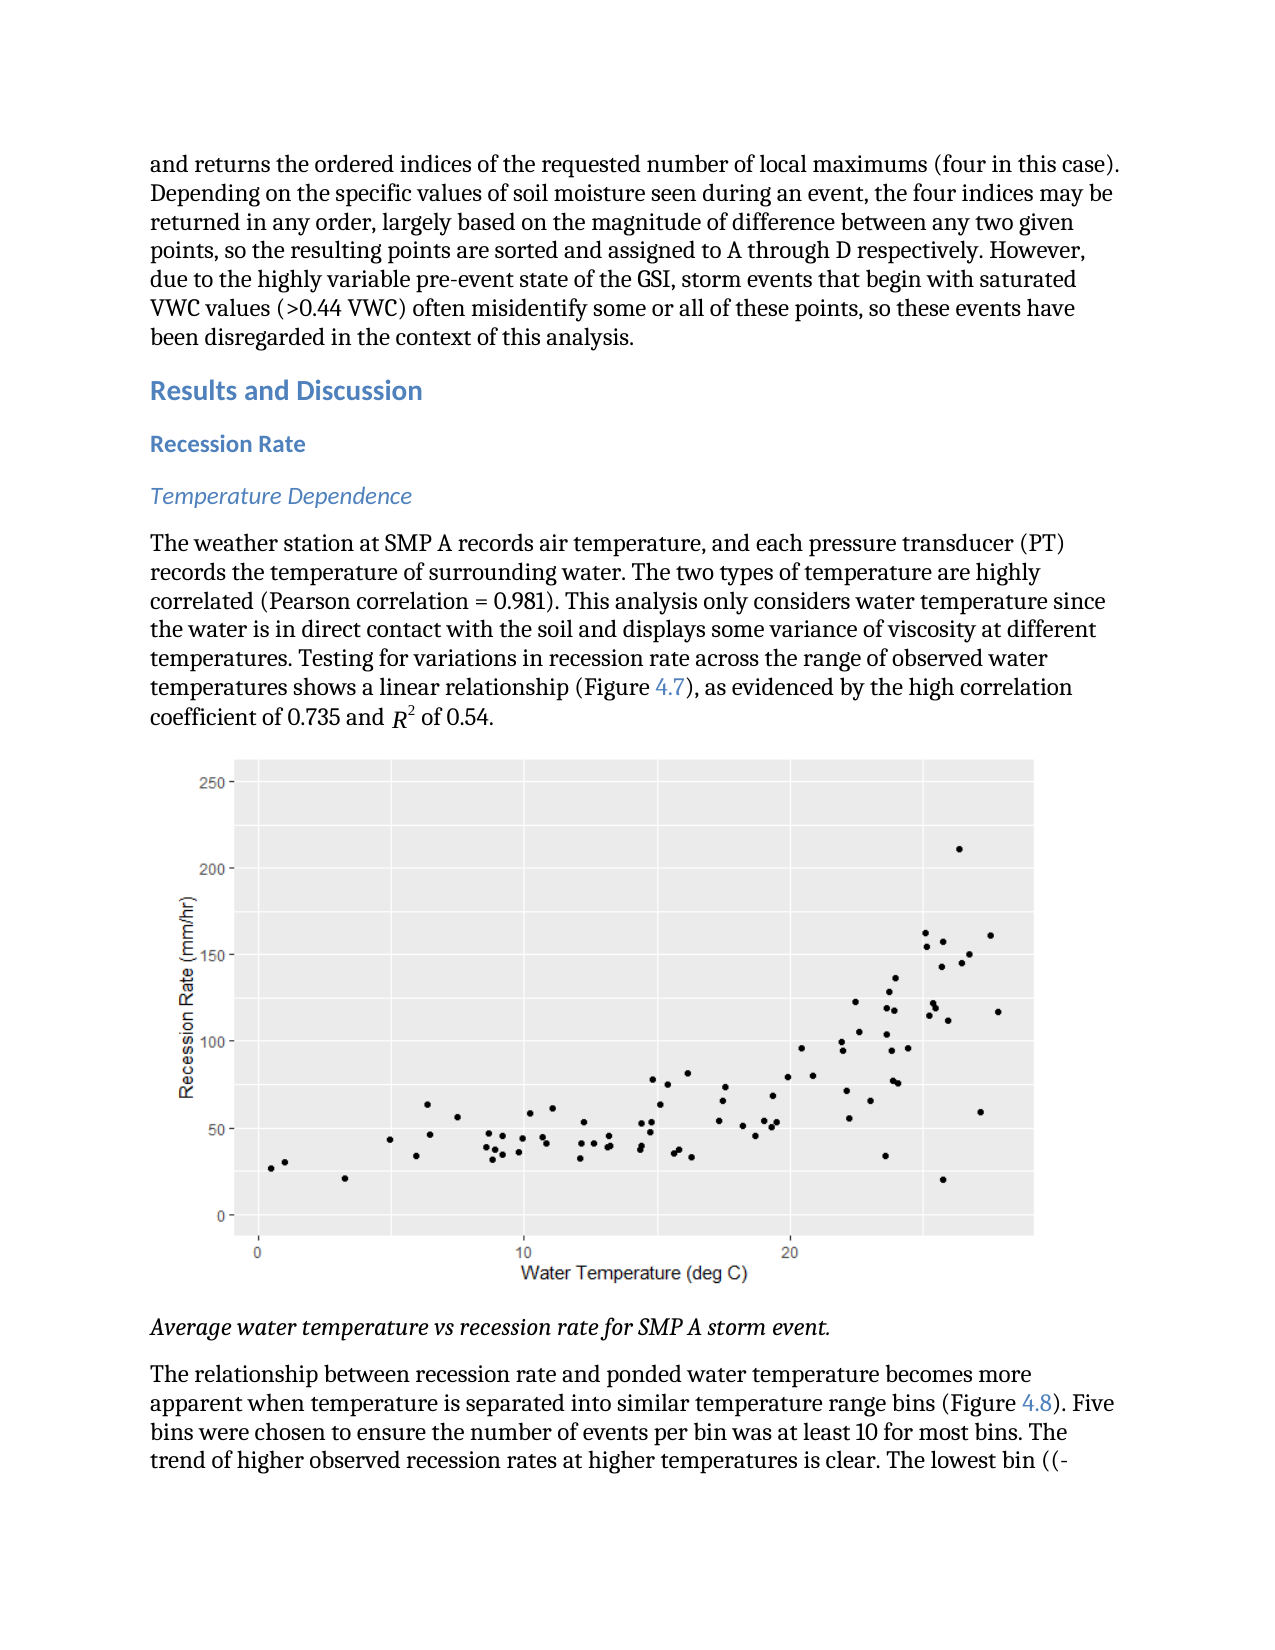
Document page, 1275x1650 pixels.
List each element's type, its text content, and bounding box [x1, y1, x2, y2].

subtitle Results and Discussion [150, 372, 1125, 408]
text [150, 1360, 1125, 1475]
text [150, 150, 1125, 351]
text Average water temperature vs recession rate for SMP A storm event. [150, 1312, 1125, 1341]
picture [168, 751, 1044, 1292]
subtitle Temperature Dependence [150, 480, 1125, 510]
subtitle Recession Rate [150, 428, 1125, 459]
text The weather station at SMP A records air temperature, and each pressure transducer (PT) records the temperature of surrounding water. The two types of temperature are highly correlated (Pearson correlation = 0.981). This analysis only considers water temperature since the water is in direct contact with the soil and displays some variance of viscosity at different temperatures. Testing for variations in recession rate across the range of observed water temperatures shows a linear relationship (Figure 4.7), as evidenced by the high correlation coefficient of 0.735 and of 0.54. [150, 529, 1125, 733]
